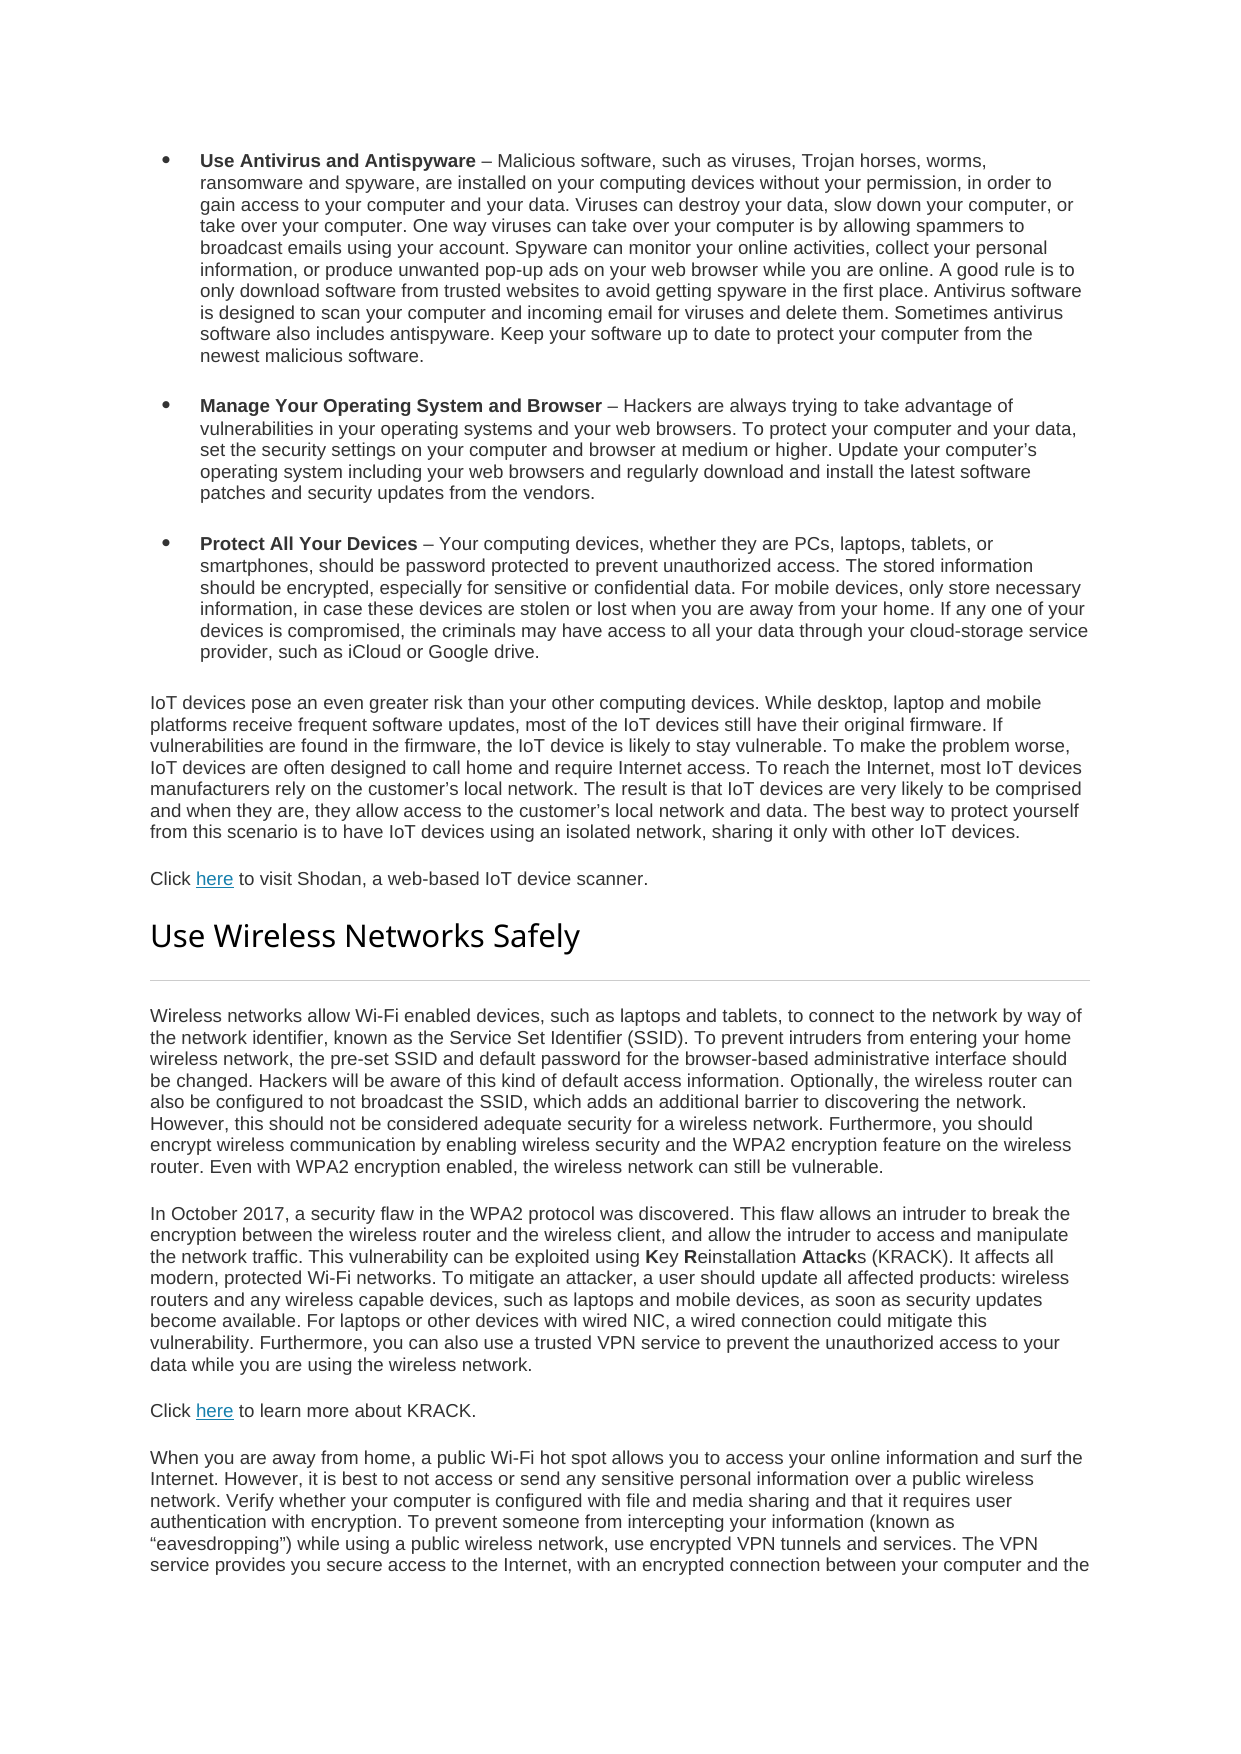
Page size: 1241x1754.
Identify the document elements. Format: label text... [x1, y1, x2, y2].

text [150, 1446, 1090, 1576]
text Click here to visit Shodan, a web-based IoT device scanner. [150, 868, 1090, 889]
list Use Antivirus and Antispyware – Malicious software, such as viruses, Trojan horses, worms, ransomware and spyware, are installed on your computing devices without your permission, in order to gain access to your computer and your data. Viruses can destroy your data, slow down your computer, or take over your computer. One way viruses can take over your computer is by allowing spammers to broadcast emails using your account. Spyware can monitor your online activities, collect your personal information, or produce unwanted pop-up ads on your web browser while you are online. A good rule is to only download software from trusted websites to avoid getting spyware in the first place. Antivirus software is designed to scan your computer and incoming email for viruses and delete them. Sometimes antivirus software also includes antispyware. Keep your software up to date to protect your computer from the newest malicious software. [162, 150, 1090, 366]
subtitle Use Wireless Networks Safely [150, 914, 1090, 980]
list Manage Your Operating System and Browser – Hackers are always trying to take advantage of vulnerabilities in your operating systems and your web browsers. To protect your computer and your data, set the security settings on your computer and browser at medium or higher. Update your computer’s operating system including your web browsers and regularly download and install the latest software patches and security updates from the vendors. [162, 395, 1090, 504]
text IoT devices pose an even greater risk than your other computing devices. While desktop, laptop and mobile platforms receive frequent software updates, most of the IoT devices still have their original firmware. If vulnerabilities are found in the firmware, the IoT device is likely to stay vulnerable. To make the problem worse, IoT devices are often designed to call home and require Internet access. To reach the Internet, most IoT devices manufacturers rely on the customer’s local network. The result is that IoT devices are very likely to be comprised and when they are, they allow access to the customer’s local network and data. The best way to protect yourself from this scenario is to have IoT devices using an isolated network, sharing it only with other IoT devices. [150, 692, 1090, 843]
text Click here to learn more about KRACK. [150, 1400, 1090, 1421]
list Protect All Your Devices – Your computing devices, whether they are PCs, laptops, tablets, or smartphones, should be password protected to prevent unauthorized access. The stored information should be encrypted, especially for sensitive or confidential data. For mobile devices, only store necessary information, in case these devices are stolen or lost when you are away from your home. If any one of your devices is compromised, the criminals may have access to all your data through your cloud-storage service provider, such as iCloud or Google drive. [162, 533, 1090, 663]
text Wireless networks allow Wi-Fi enabled devices, such as laptops and tablets, to connect to the network by way of the network identifier, known as the Service Set Identifier (SSID). To prevent intruders from entering your home wireless network, the pre-set SSID and default password for the browser-based administrative interface should be changed. Hackers will be aware of this kind of default access information. Optionally, the wireless router can also be configured to not broadcast the SSID, which adds an additional barrier to discovering the network. However, this should not be considered adequate security for a wireless network. Furthermore, you should encrypt wireless communication by enabling wireless security and the WPA2 encryption feature on the wireless router. Even with WPA2 encryption enabled, the wireless network can still be vulnerable. [150, 1005, 1090, 1177]
text In October 2017, a security flaw in the WPA2 protocol was discovered. This flaw allows an intruder to break the encryption between the wireless router and the wireless client, and allow the intruder to access and manipulate the network traffic. This vulnerability can be exploited using Key Reinstallation Attacks (KRACK). It affects all modern, protected Wi-Fi networks. To mitigate an attacker, a user should update all affected products: wireless routers and any wireless capable devices, such as laptops and mobile devices, as soon as security updates become available. For laptops or other devices with wired NIC, a wired connection could mitigate this vulnerability. Furthermore, you can also use a trusted VPN service to prevent the unauthorized access to your data while you are using the wireless network. [150, 1202, 1090, 1375]
